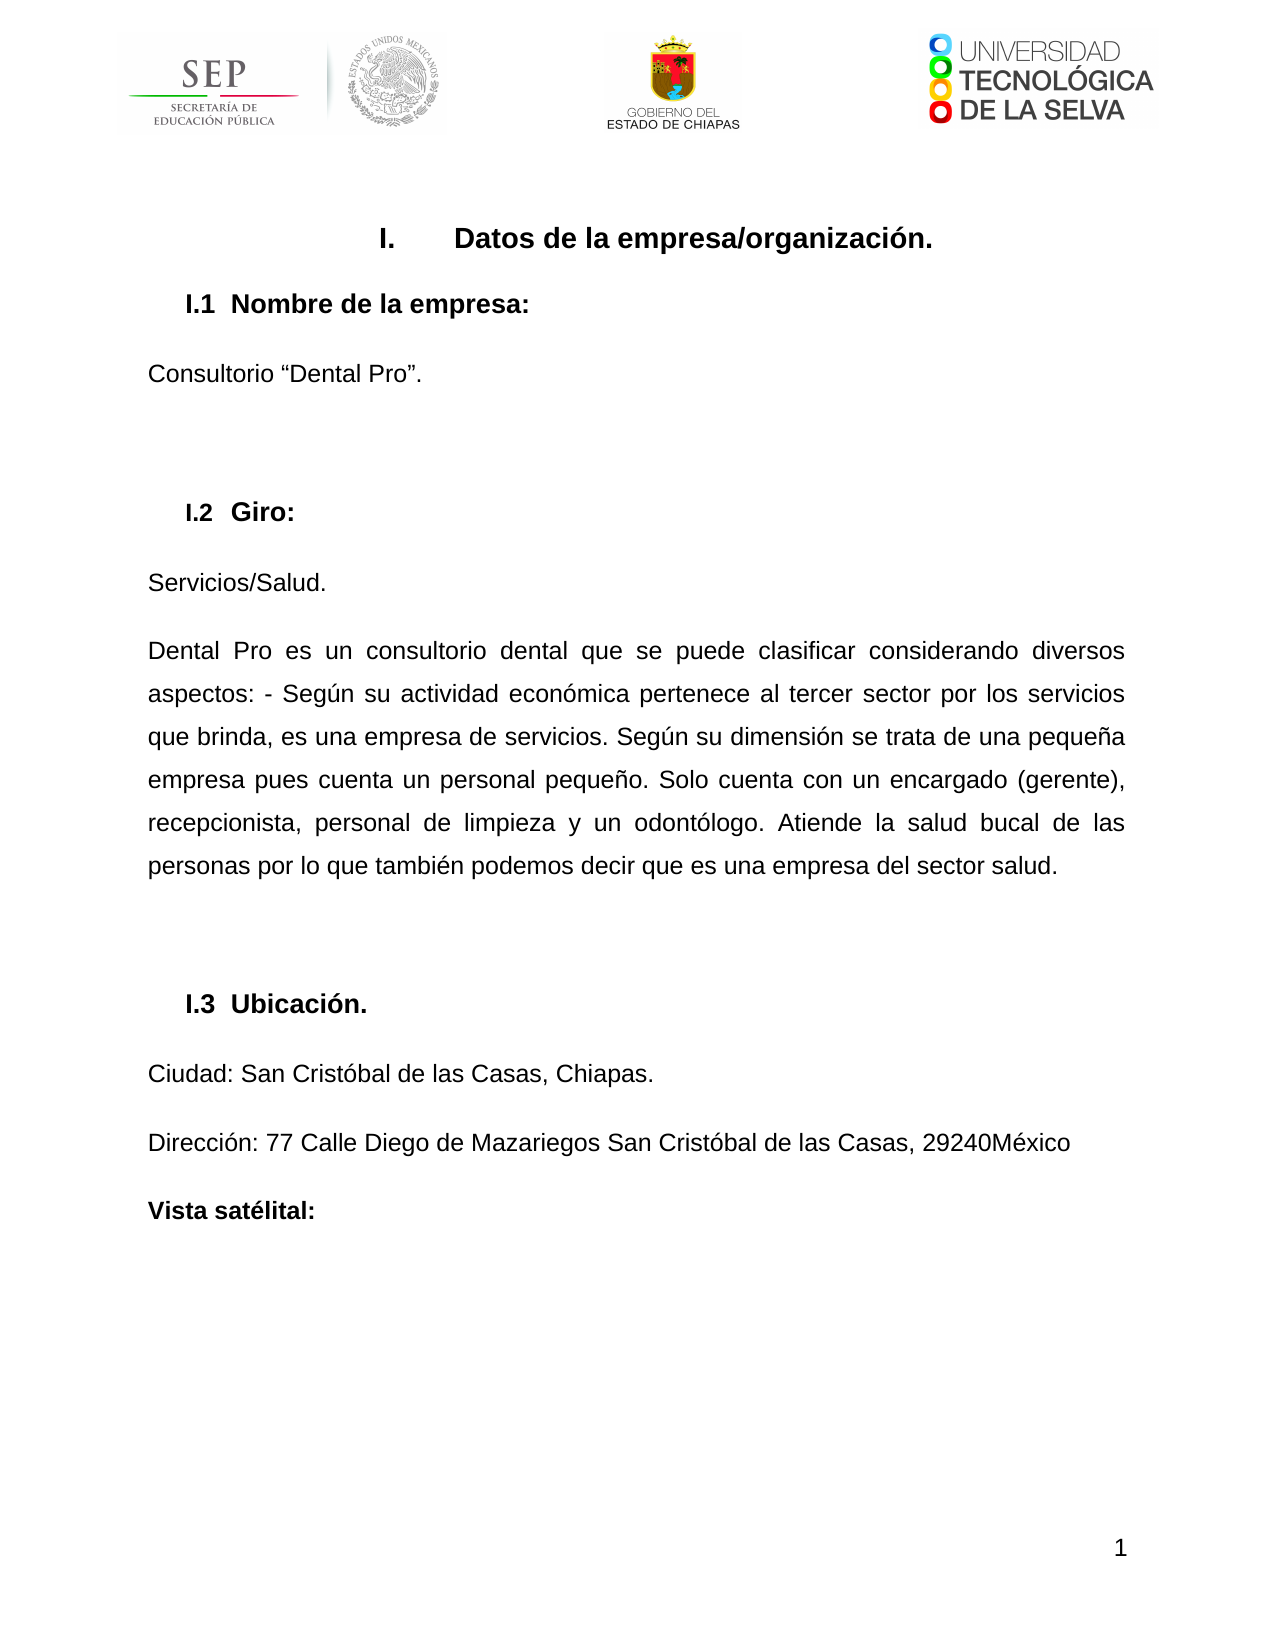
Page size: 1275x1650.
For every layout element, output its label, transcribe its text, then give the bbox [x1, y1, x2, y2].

text Dental Pro es un consultorio dental que se puede clasificar considerando diversos aspectos: - Según su actividad económica pertenece al tercer sector por los servicios que brinda, es una empresa de servicios. Según su dimensión se trata de una pequeña empresa pues cuenta un personal pequeño. Solo cuenta con un encargado (gerente), recepcionista, personal de limpieza y un odontólogo. Atiende la salud bucal de las personas por lo que también podemos decir que es una empresa del sector salud. [148, 636, 1127, 880]
subtitle Giro: [185, 496, 1127, 527]
text Ciudad: San Cristóbal de las Casas, Chiapas. [148, 1059, 1127, 1088]
text Consultorio “Dental Pro”. [148, 359, 1127, 388]
subtitle Datos de la empresa/organización. [185, 221, 1127, 254]
picture [116, 32, 447, 135]
text Vista satélital: [148, 1196, 1127, 1224]
picture [604, 32, 742, 133]
subtitle Ubicación. [185, 988, 1127, 1019]
text Dirección: 77 Calle Diego de Mazariegos San Cristóbal de las Casas, 29240México [148, 1128, 1127, 1156]
text Servicios/Salud. [148, 568, 1127, 596]
picture [918, 28, 1159, 129]
subtitle Nombre de la empresa: [185, 288, 1127, 319]
